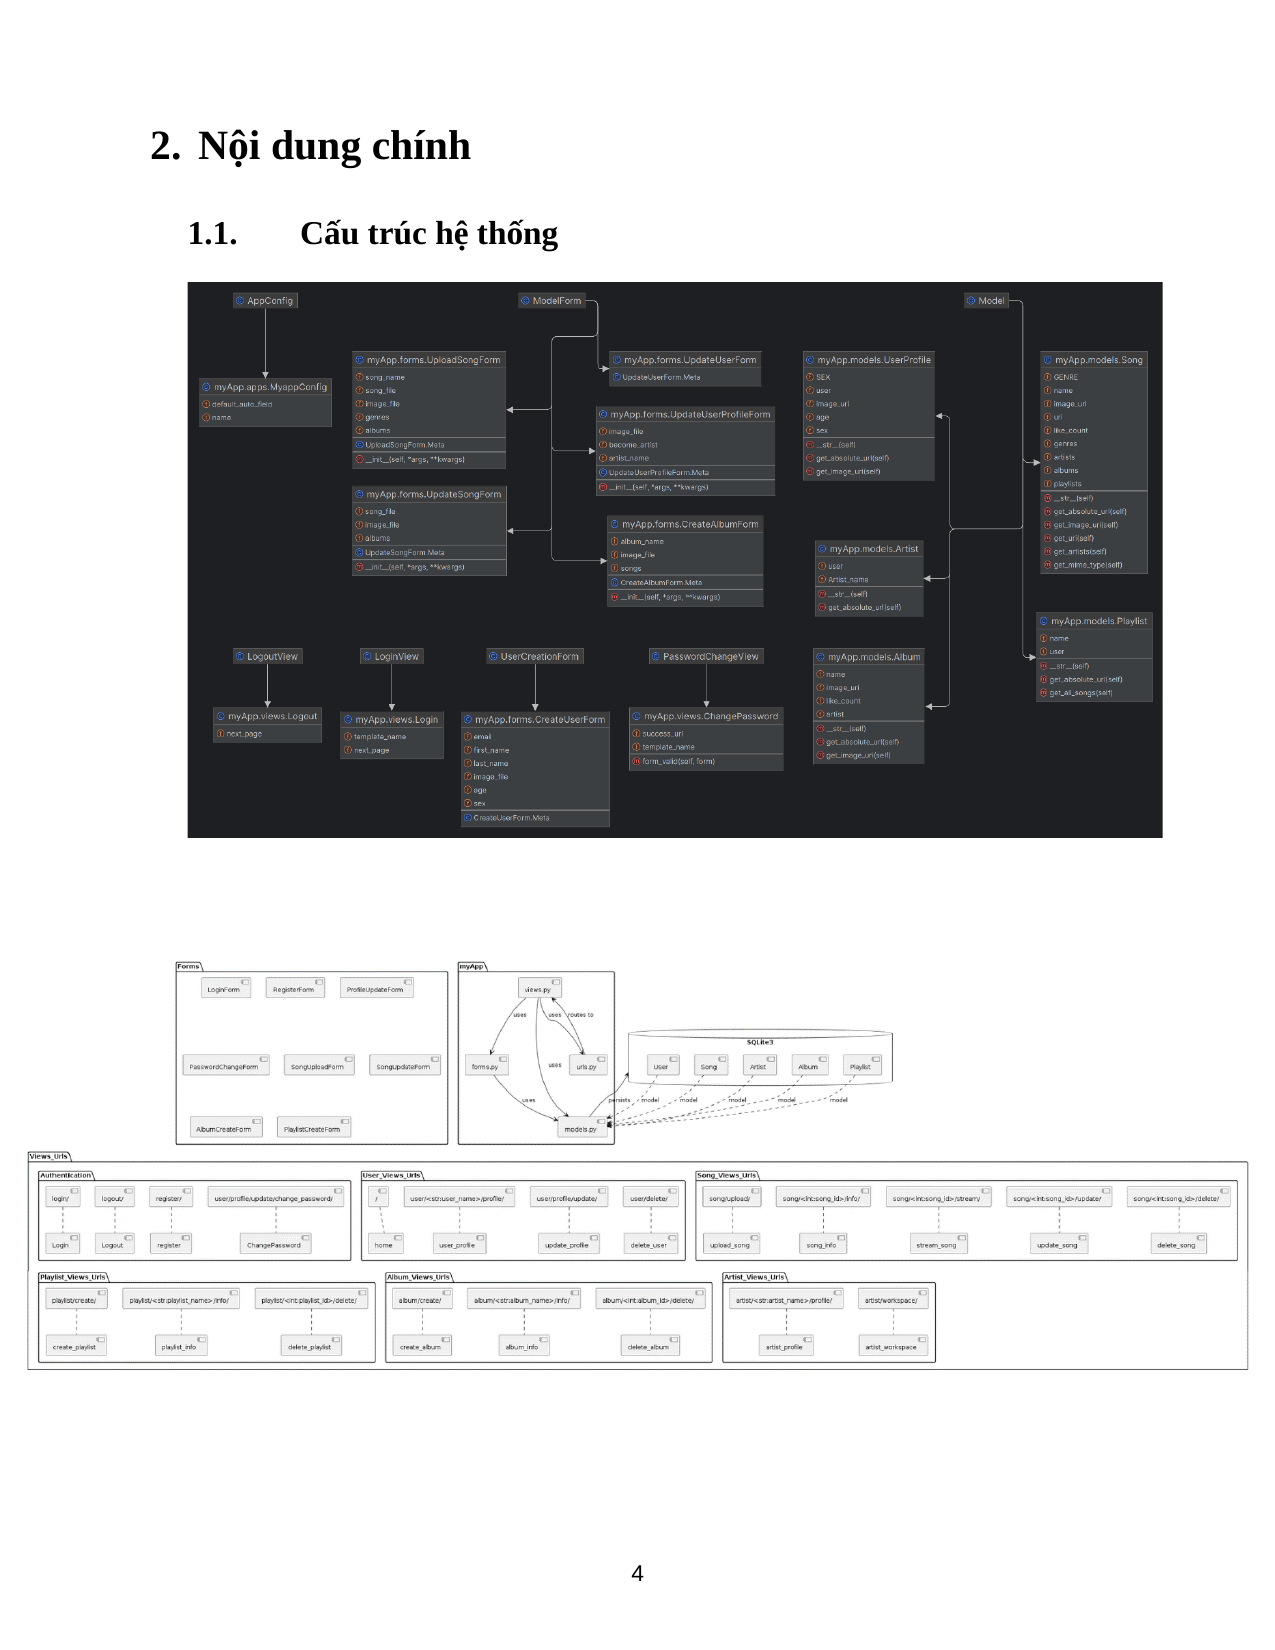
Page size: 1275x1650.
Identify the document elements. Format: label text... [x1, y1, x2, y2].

picture [187, 282, 1163, 838]
subtitle Nội dung chính [150, 120, 1125, 168]
picture [25, 959, 1250, 1394]
subtitle Cấu trúc hệ thống [187, 213, 1125, 251]
